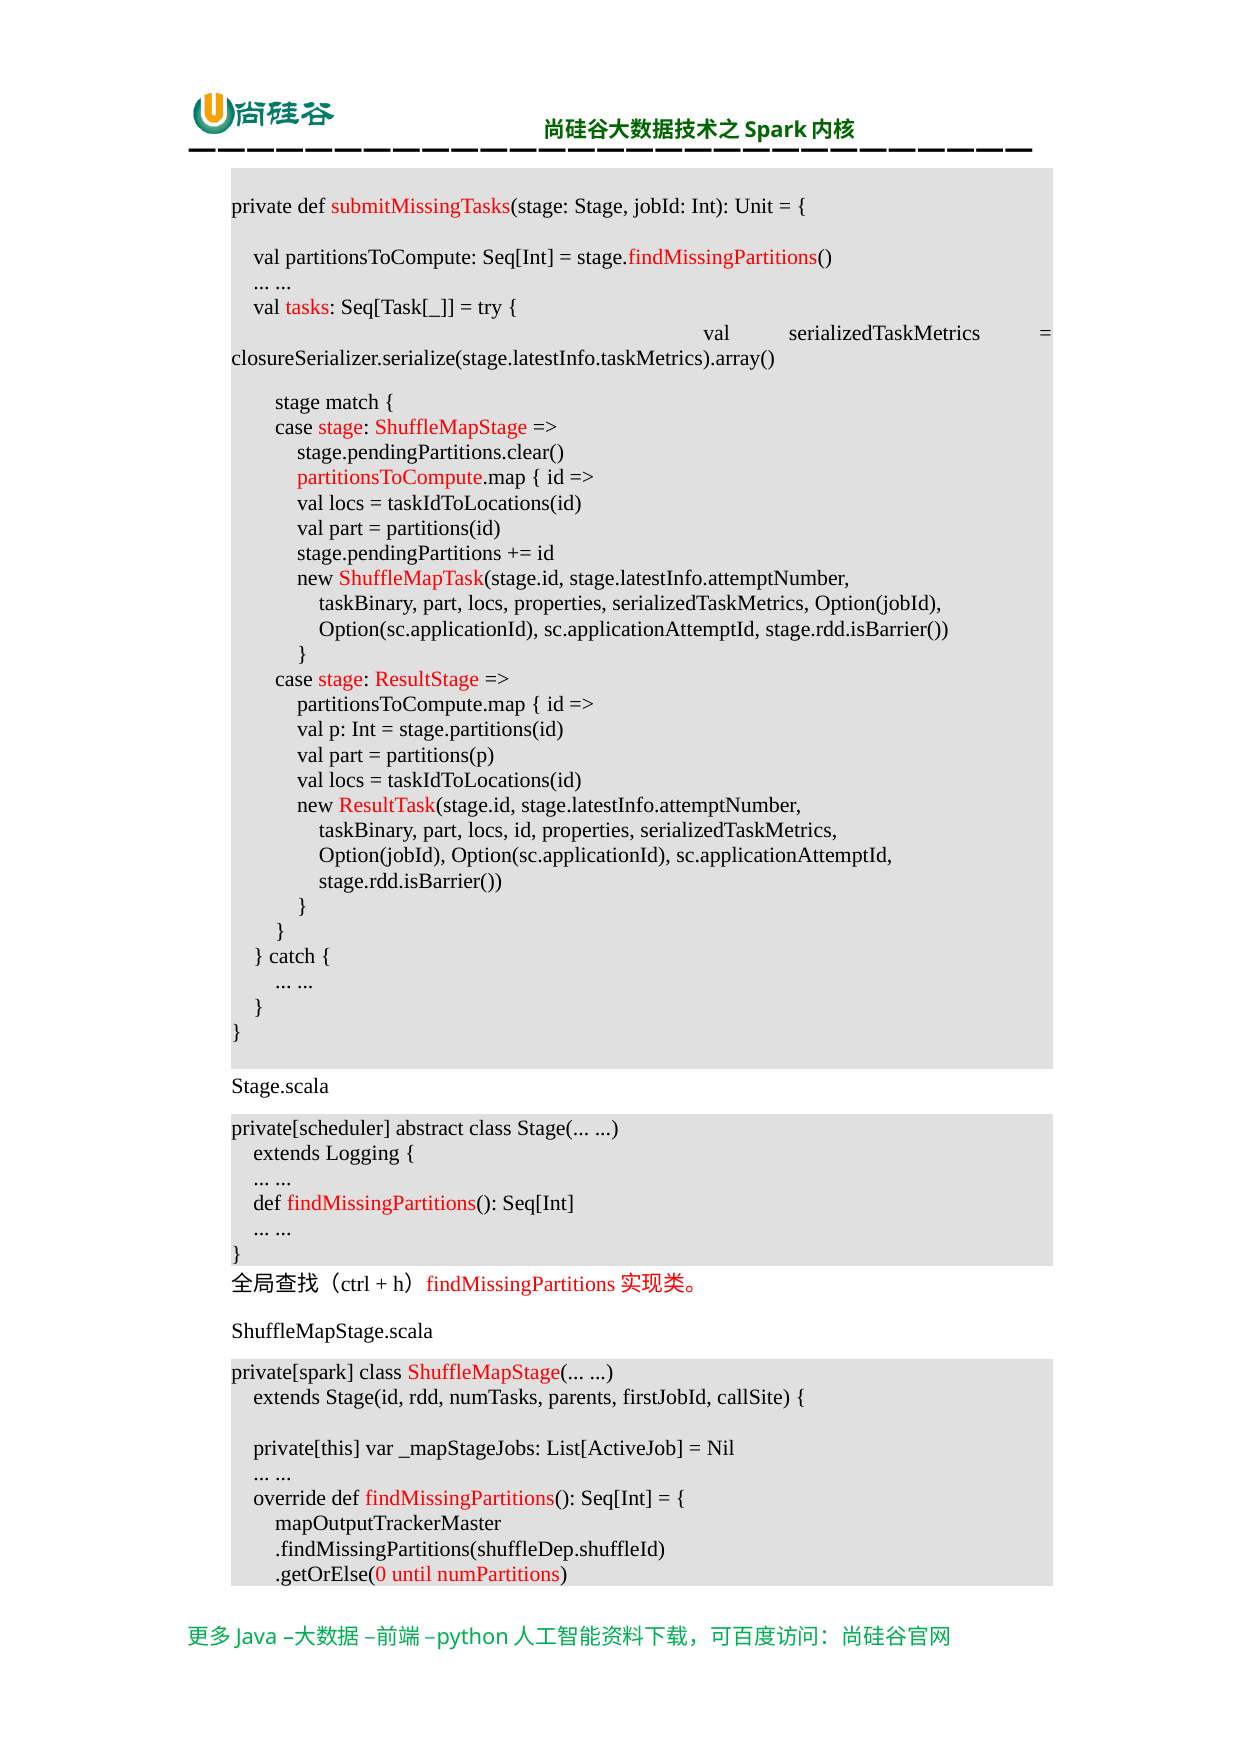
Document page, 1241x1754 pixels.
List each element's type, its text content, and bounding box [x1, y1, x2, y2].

text taskBinary, part, locs, properties, serializedTaskMetrics, Option(jobId), [231, 590, 1053, 616]
text } [231, 641, 1053, 666]
text ... ... [231, 269, 1053, 294]
text val tasks: Seq[Task[_]] = try { [231, 294, 1053, 319]
text extends Stage(id, rdd, numTasks, parents, firstJobId, callSite) { [231, 1384, 1053, 1409]
text ... ... [231, 1215, 1053, 1241]
text case stage: ResultStage => [231, 666, 1053, 691]
text stage.rdd.isBarrier()) [231, 868, 1053, 893]
text val part = partitions(p) [231, 742, 1053, 767]
text } [231, 994, 1053, 1019]
text Option(sc.applicationId), sc.applicationAttemptId, stage.rdd.isBarrier()) [231, 616, 1053, 641]
text private[scheduler] abstract class Stage(... ...) [231, 1114, 1053, 1140]
text case stage: ShuffleMapStage => [231, 414, 1053, 439]
text .findMissingPartitions(shuffleDep.shuffleId) [231, 1536, 1053, 1561]
text val serializedTaskMetrics = closureSerializer.serialize(stage.latestInfo.taskMetrics).array() [231, 319, 1053, 370]
text extends Logging { [231, 1140, 1053, 1165]
text ... ... [231, 968, 1053, 994]
text val locs = taskIdToLocations(id) [231, 489, 1053, 515]
text partitionsToCompute.map { id => [231, 691, 1053, 716]
text val partitionsToCompute: Seq[Int] = stage.findMissingPartitions() [231, 244, 1053, 269]
text val p: Int = stage.partitions(id) [231, 716, 1053, 742]
text private[this] var _mapStageJobs: List[ActiveJob] = Nil [231, 1435, 1053, 1460]
text ... ... [231, 1460, 1053, 1485]
text ... ... [231, 1165, 1053, 1190]
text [231, 1485, 1053, 1510]
text Option(jobId), Option(sc.applicationId), sc.applicationAttemptId, [231, 842, 1053, 868]
text mapOutputTrackerMaster [231, 1510, 1053, 1536]
text } catch { [231, 943, 1053, 968]
text .getOrElse(0 until numPartitions) [231, 1561, 1053, 1586]
text } [231, 1019, 1053, 1044]
text } [231, 918, 1053, 943]
text taskBinary, part, locs, id, properties, serializedTaskMetrics, [231, 817, 1053, 842]
text stage.pendingPartitions += id [231, 540, 1053, 565]
text val locs = taskIdToLocations(id) [231, 767, 1053, 792]
text stage match { [231, 389, 1053, 414]
text private def submitMissingTasks(stage: Stage, jobId: Int): Unit = { [231, 193, 1053, 219]
text partitionsToCompute.map { id => [231, 464, 1053, 489]
text def findMissingPartitions(): Seq[Int] [231, 1190, 1053, 1215]
text val part = partitions(id) [231, 515, 1053, 540]
picture [187, 88, 338, 138]
text private[spark] class ShuffleMapStage(... ...) [231, 1359, 1053, 1384]
text ShuffleMapStage.scala [187, 1314, 1053, 1347]
text new ShuffleMapTask(stage.id, stage.latestInfo.attemptNumber, [231, 565, 1053, 590]
text new ResultTask(stage.id, stage.latestInfo.attemptNumber, [231, 792, 1053, 817]
text } [231, 1241, 1053, 1266]
text 全局查找（ctrl + h）findMissingPartitions实现类。 [187, 1266, 1053, 1298]
text stage.pendingPartitions.clear() [231, 439, 1053, 464]
text } [231, 893, 1053, 918]
text Stage.scala [187, 1069, 1053, 1102]
